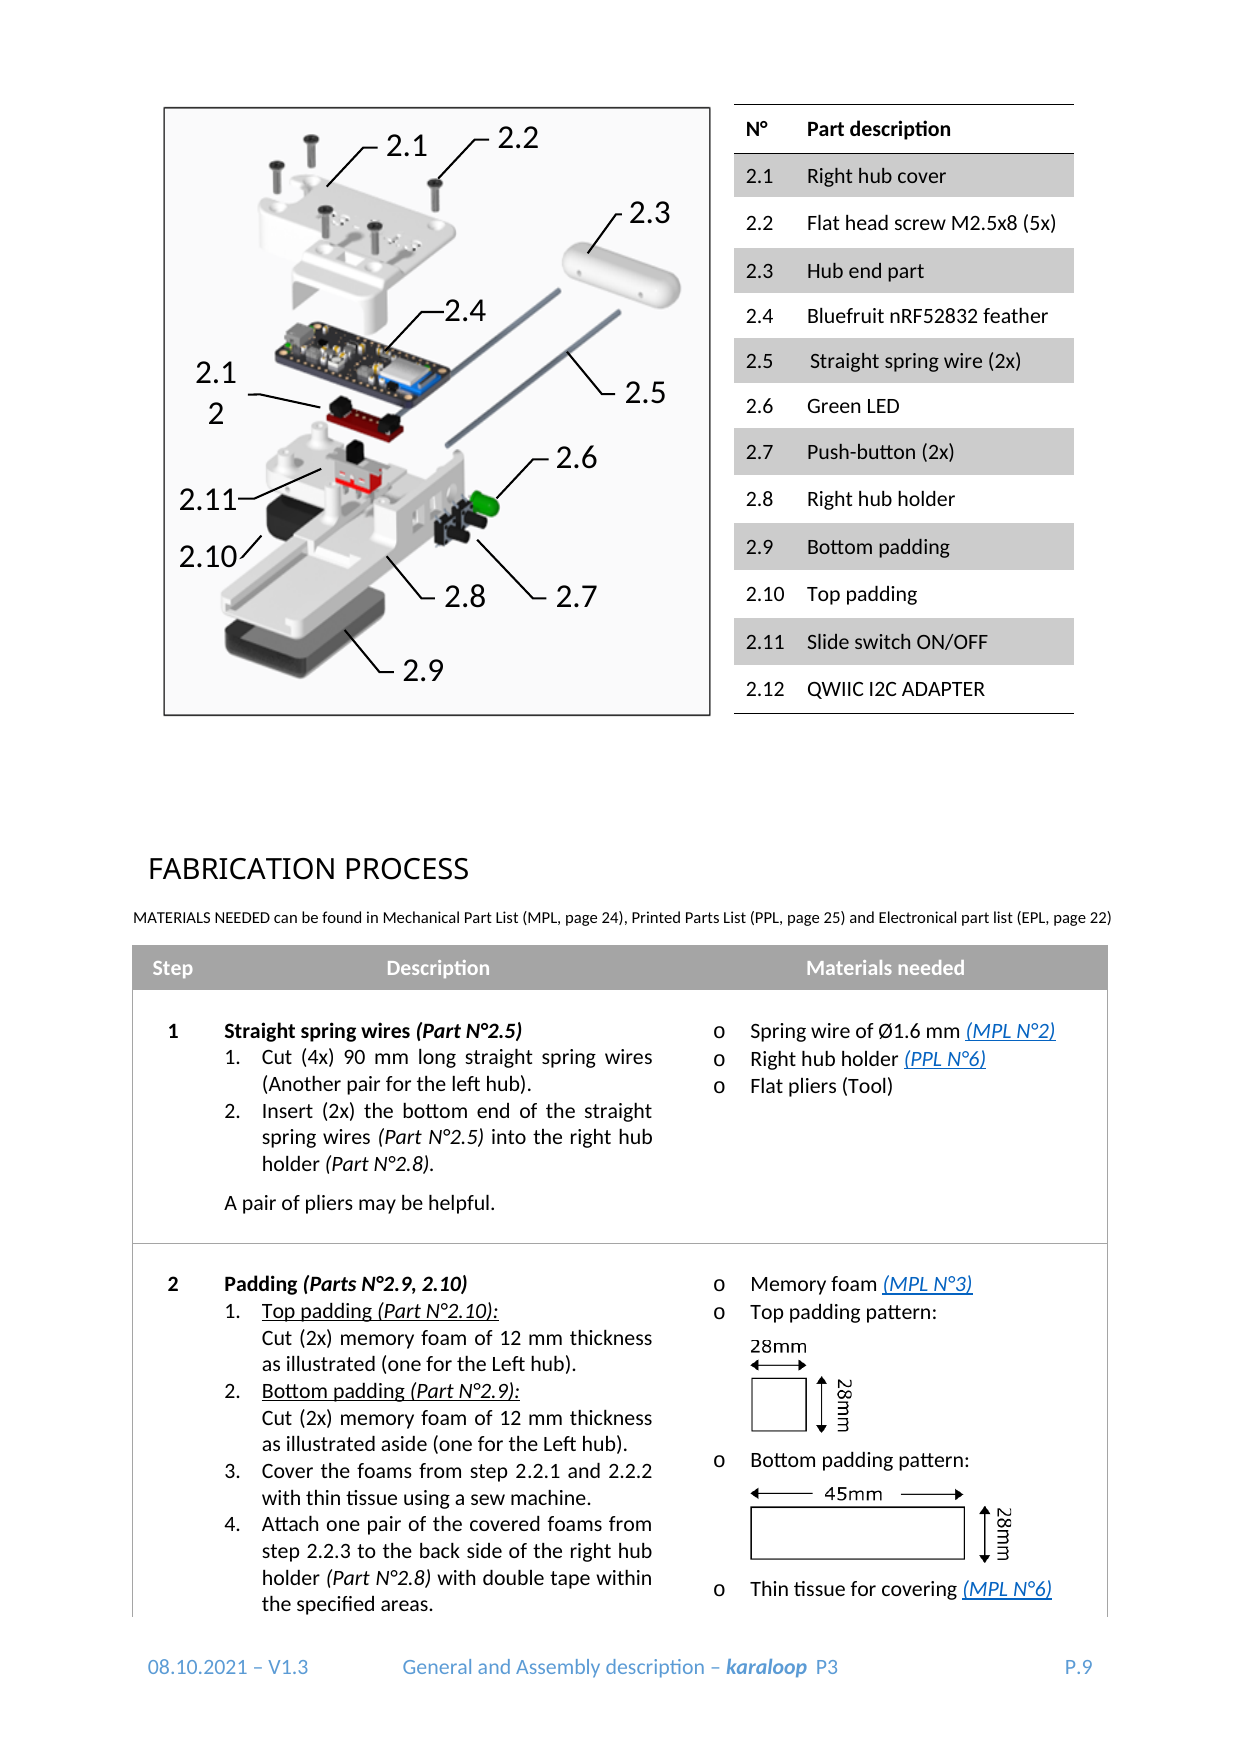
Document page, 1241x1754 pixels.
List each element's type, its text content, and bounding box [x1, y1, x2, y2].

picture [160, 103, 713, 719]
table_cell Spring wire of Ø1.6 mm (MPL N°2) Right hub holder (PPL N°6) Flat pliers (Tool) [664, 990, 1107, 1243]
text MATERIALS NEEDED can be found in Mechanical Part List (MPL, page 24), Printed Parts List (PPL, page 25) and Electronical part list (EPL, page 22) [133, 908, 1137, 928]
table_header Step [133, 946, 213, 989]
picture [750, 1340, 852, 1433]
subtitle Fabrication process [148, 848, 1093, 888]
table_cell 2 [133, 1244, 213, 1617]
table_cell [213, 1244, 664, 1617]
table_header [723, 104, 1093, 746]
table_cell Straight spring wires (Part N°2.5) Cut (4x) 90 mm long straight spring wires (Another pair for the left hub). Insert (2x) the bottom end of the straight spring wires (Part N°2.5) into the right hub holder (Part N°2.8). A pair of pliers may be helpful. [213, 990, 664, 1243]
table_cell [664, 1244, 1107, 1617]
table_cell 1 [133, 990, 213, 1243]
picture [750, 1487, 1012, 1563]
table_header Materials needed [664, 946, 1107, 989]
table_header Description [213, 946, 664, 989]
table_header [148, 104, 723, 746]
